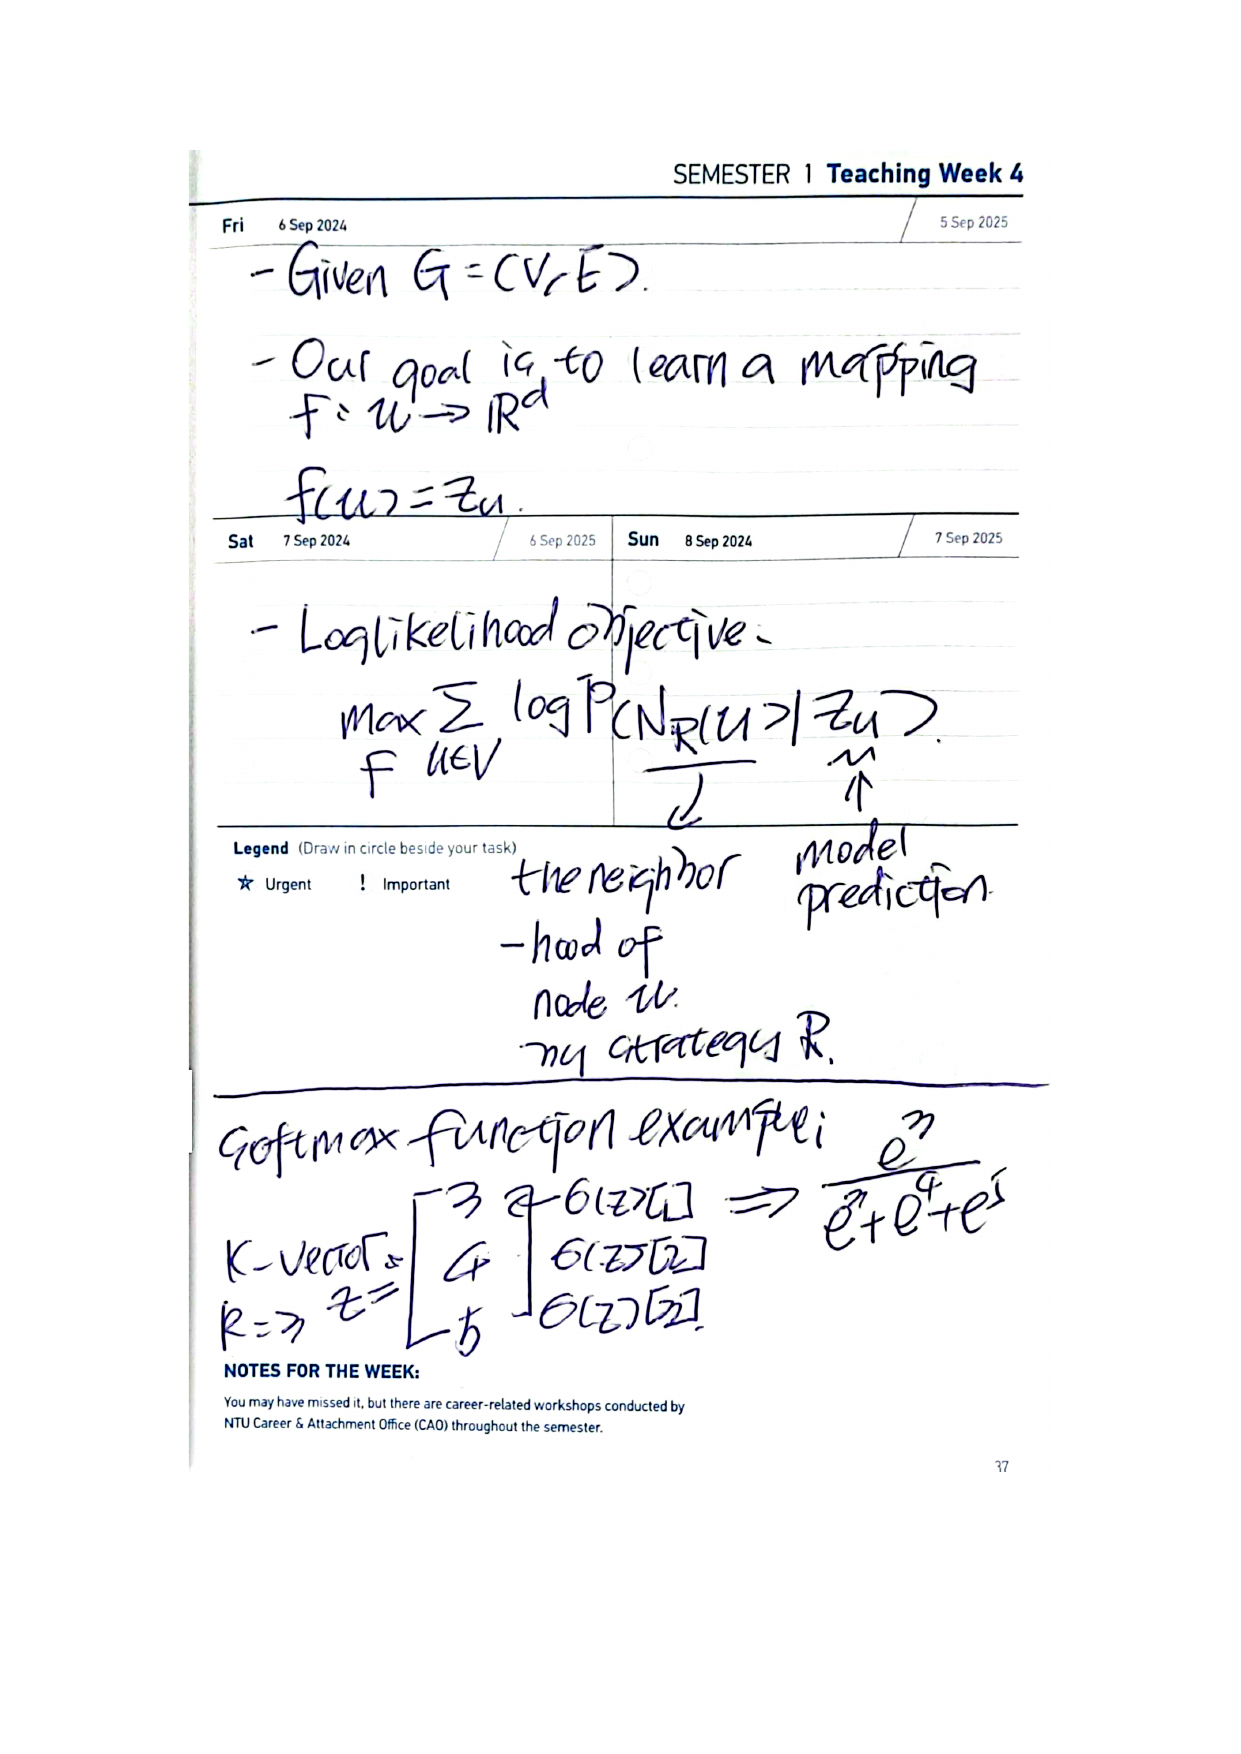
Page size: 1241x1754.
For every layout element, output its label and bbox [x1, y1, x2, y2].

picture [188, 150, 1052, 1472]
